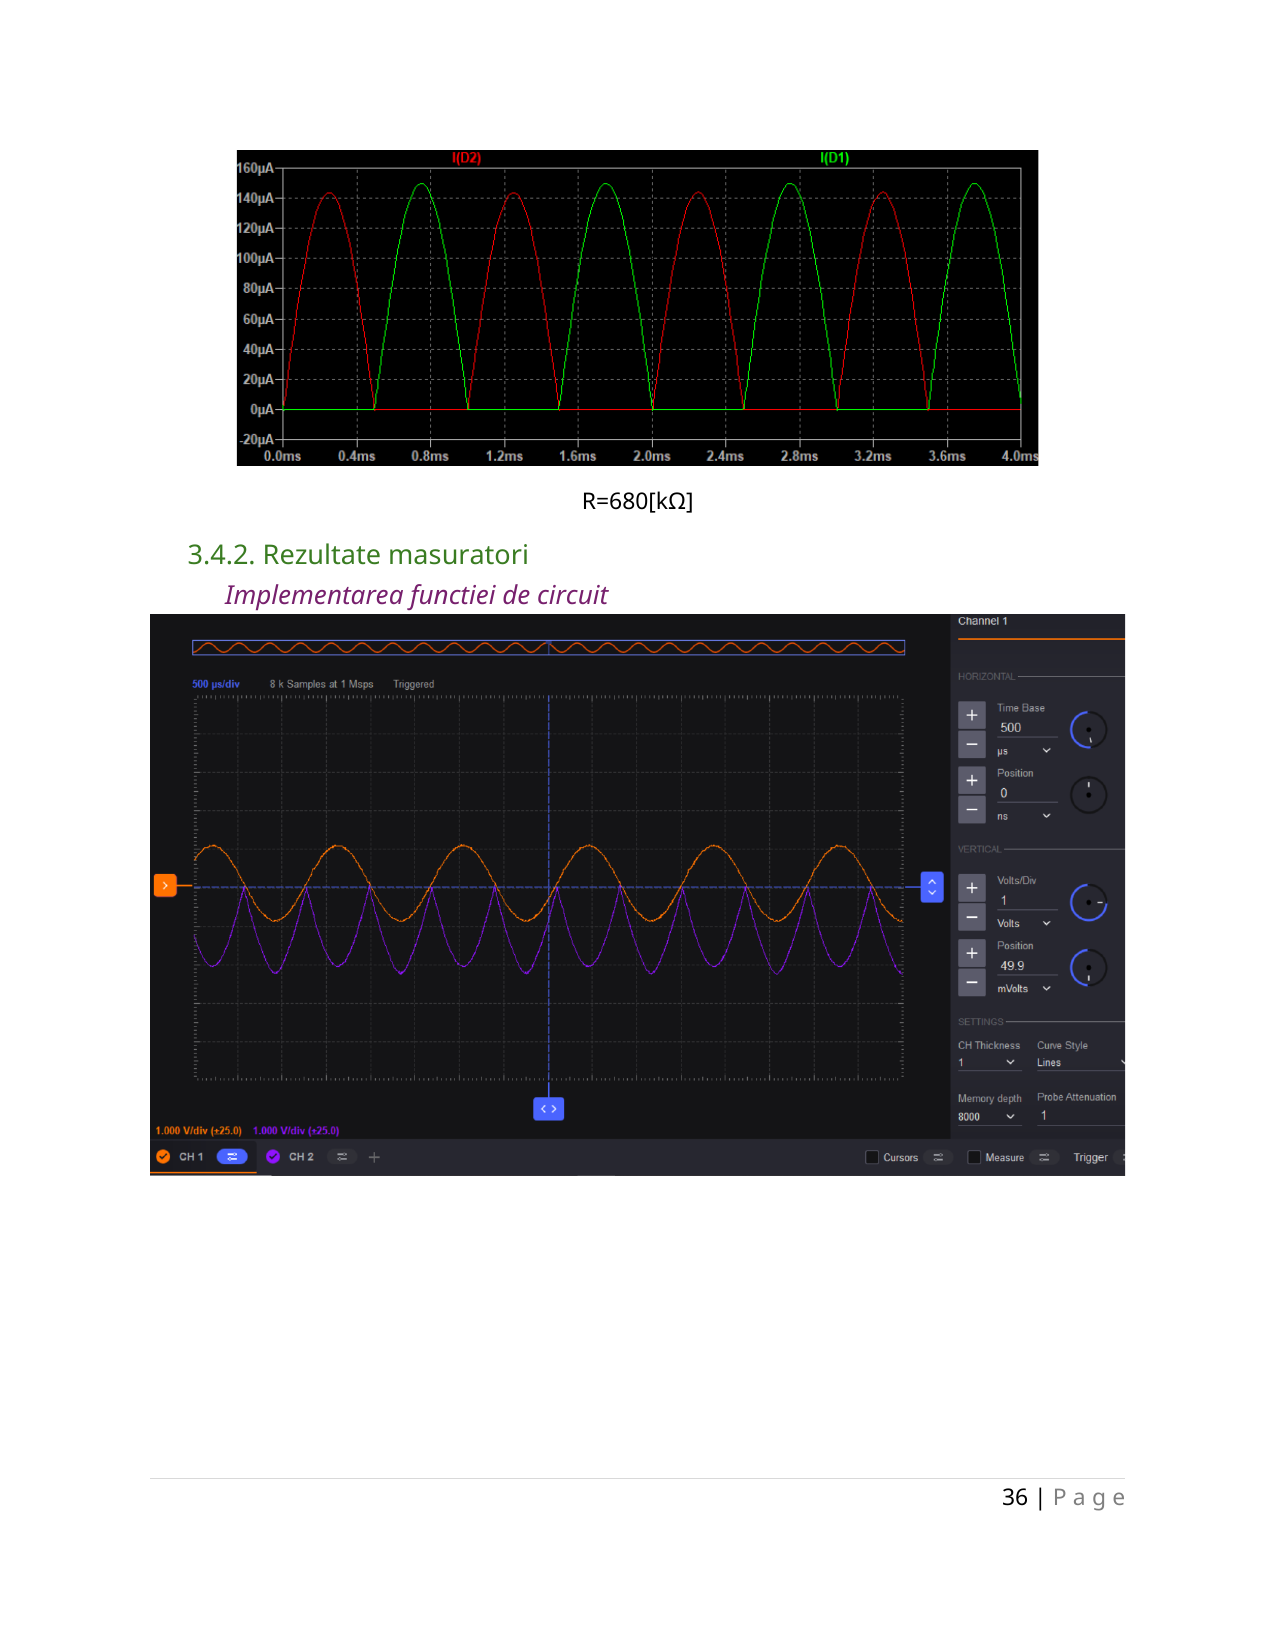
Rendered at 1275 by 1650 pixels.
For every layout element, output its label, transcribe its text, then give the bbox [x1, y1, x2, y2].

text R=680[kΩ] [150, 485, 1125, 516]
picture [236, 150, 1039, 466]
subtitle Rezultate masuratori [187, 535, 1125, 572]
picture [150, 614, 1125, 1176]
subtitle Implementarea functiei de circuit [150, 576, 1125, 612]
